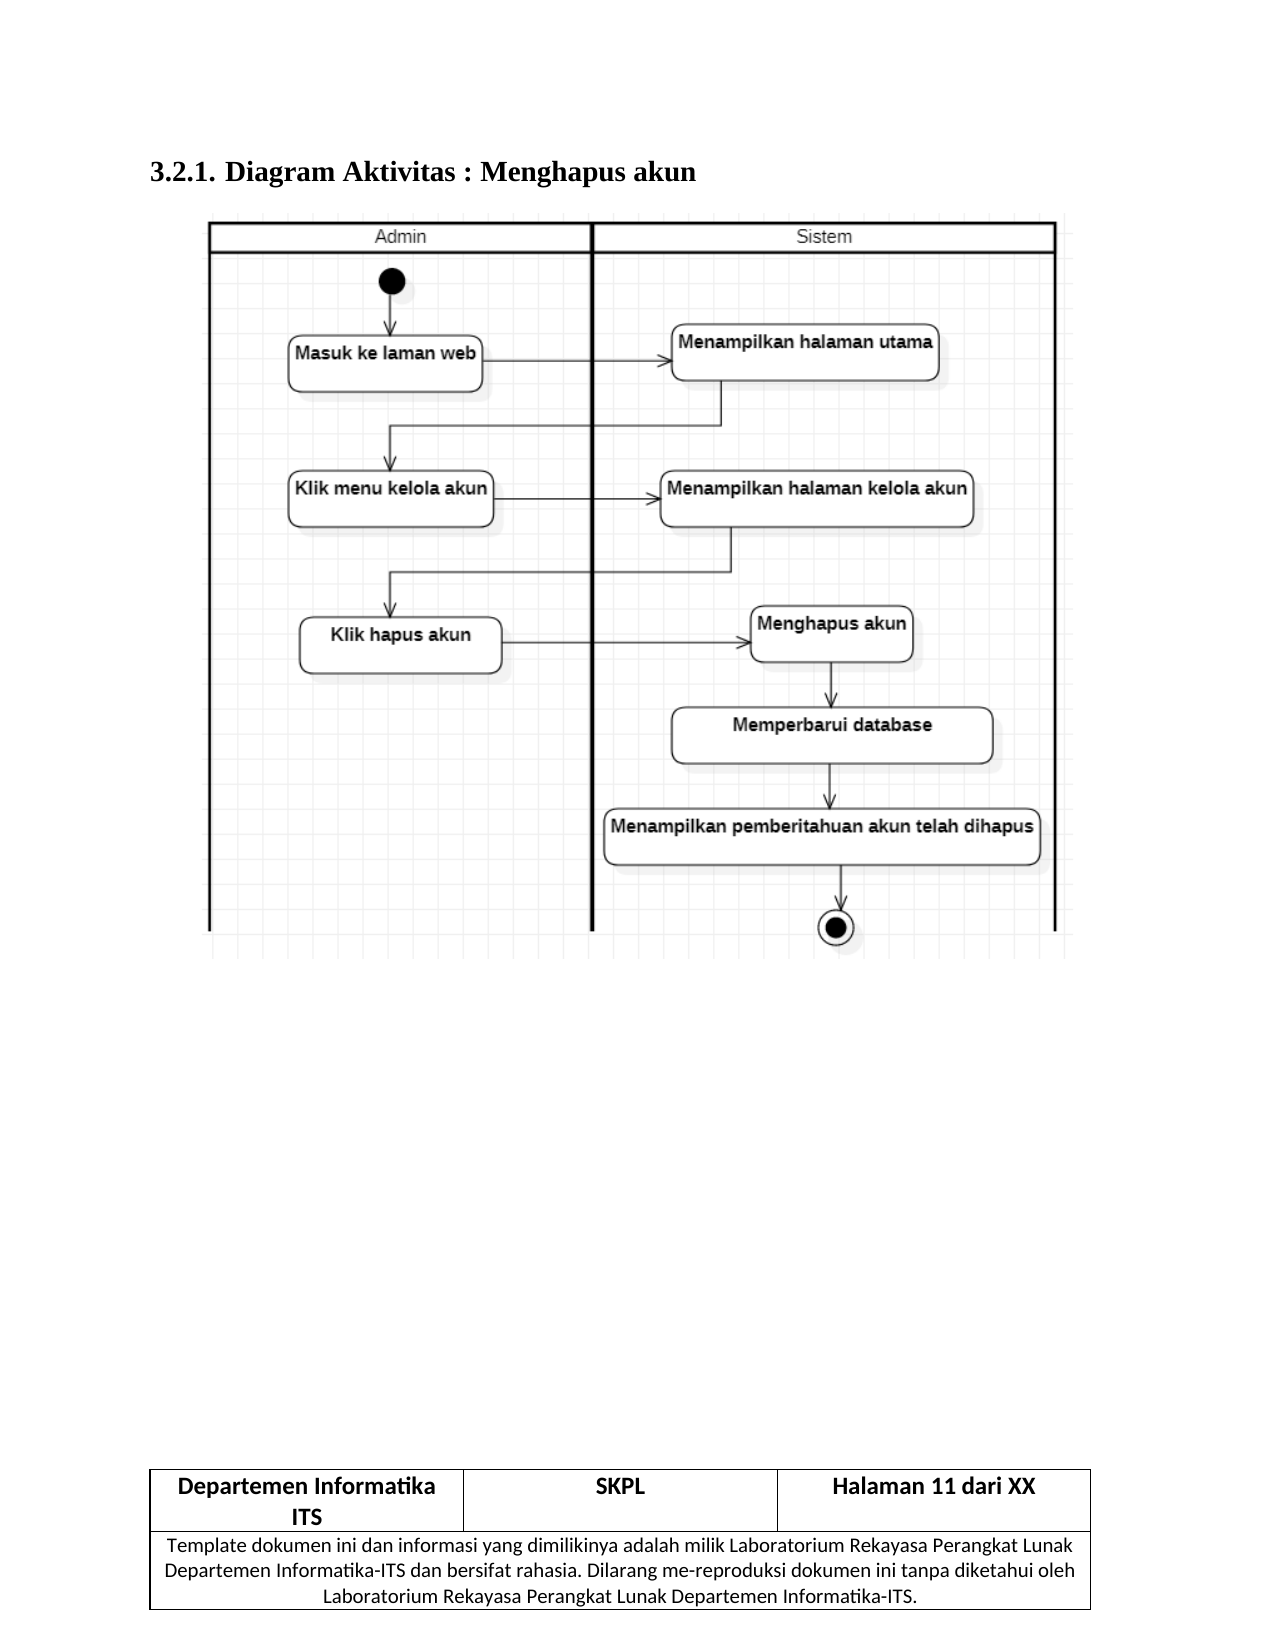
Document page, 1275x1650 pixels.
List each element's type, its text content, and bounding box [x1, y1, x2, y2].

subtitle Diagram Aktivitas : Menghapus akun [150, 154, 1125, 188]
picture [201, 213, 1074, 959]
